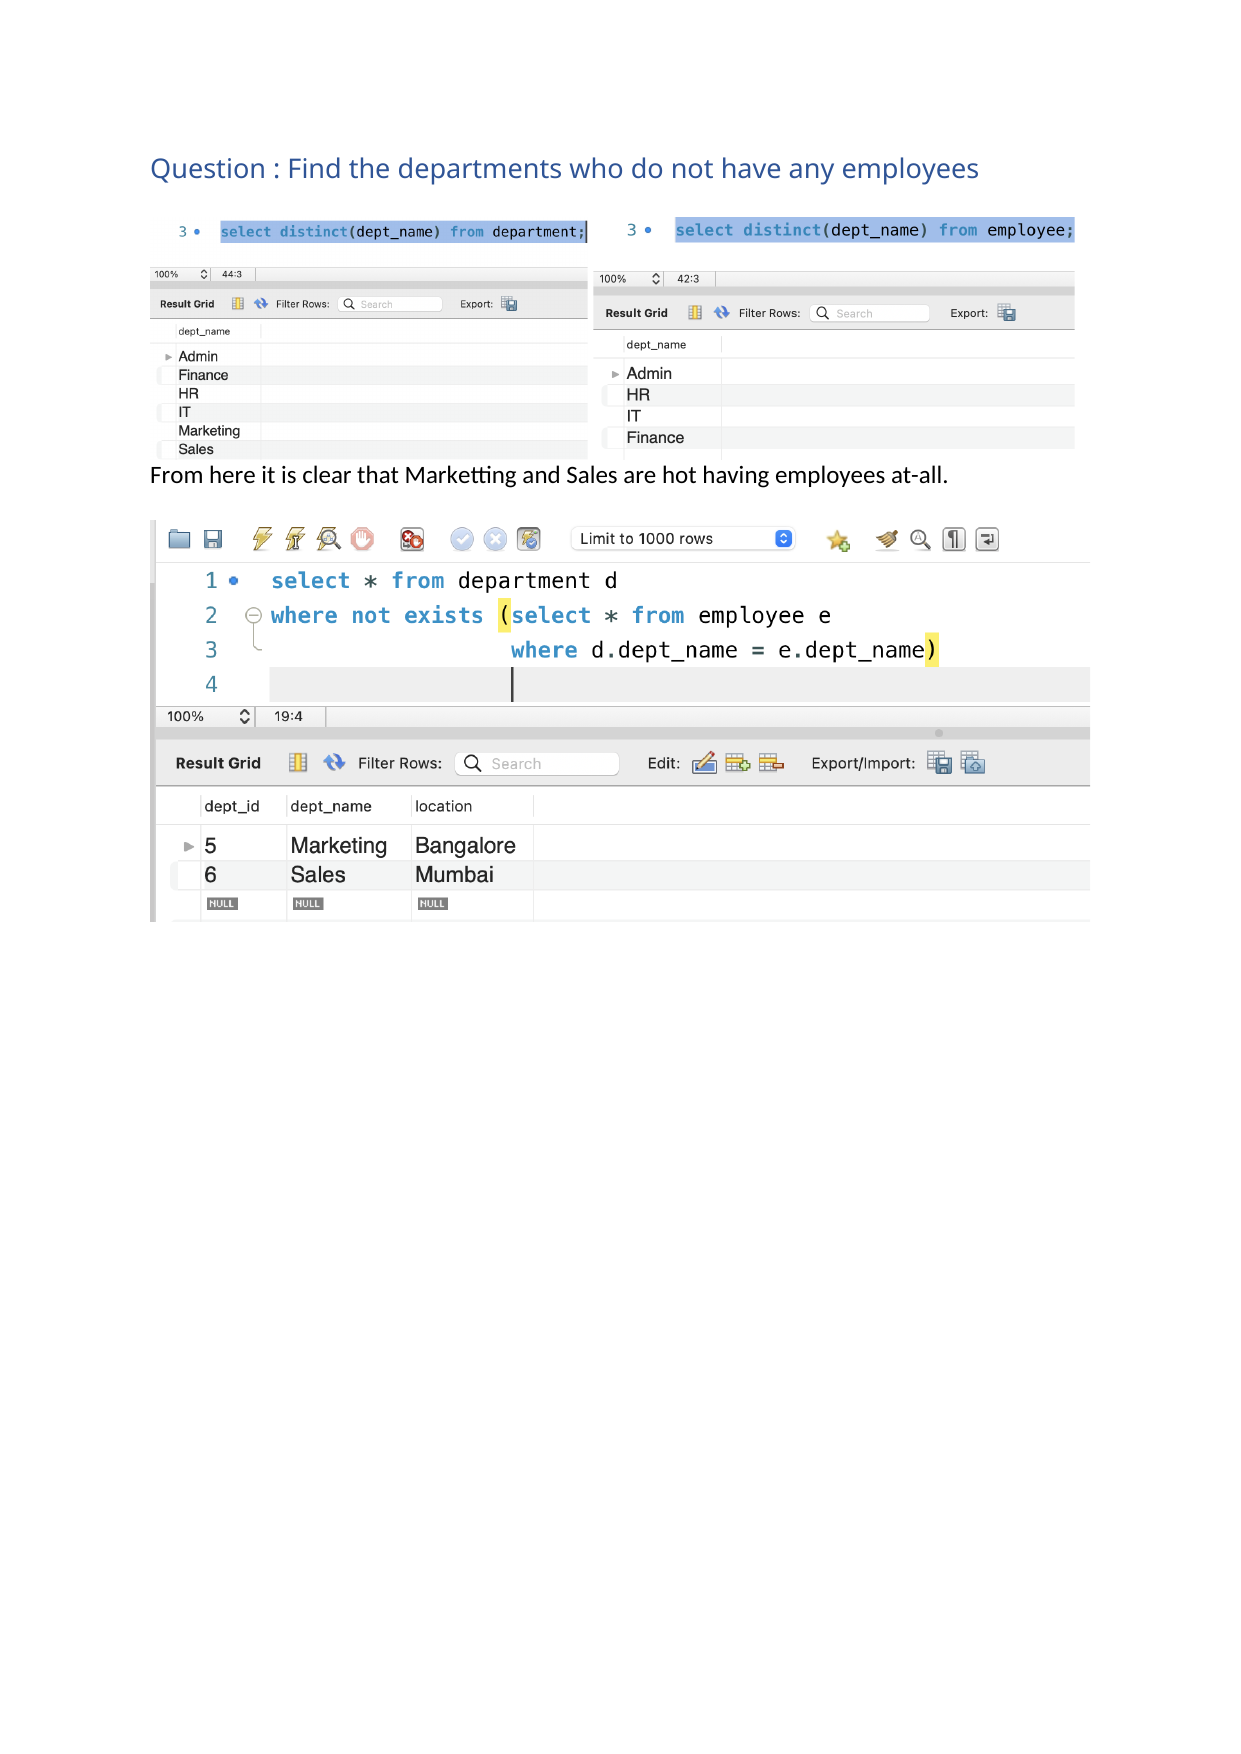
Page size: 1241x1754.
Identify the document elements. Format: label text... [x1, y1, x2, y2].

subtitle Question : Find the departments who do not have any employees [150, 150, 1090, 187]
picture [150, 217, 588, 460]
text From here it is clear that Marketting and Sales are hot having employees at-all. [150, 459, 1090, 490]
picture [593, 217, 1075, 460]
picture [150, 520, 1091, 922]
